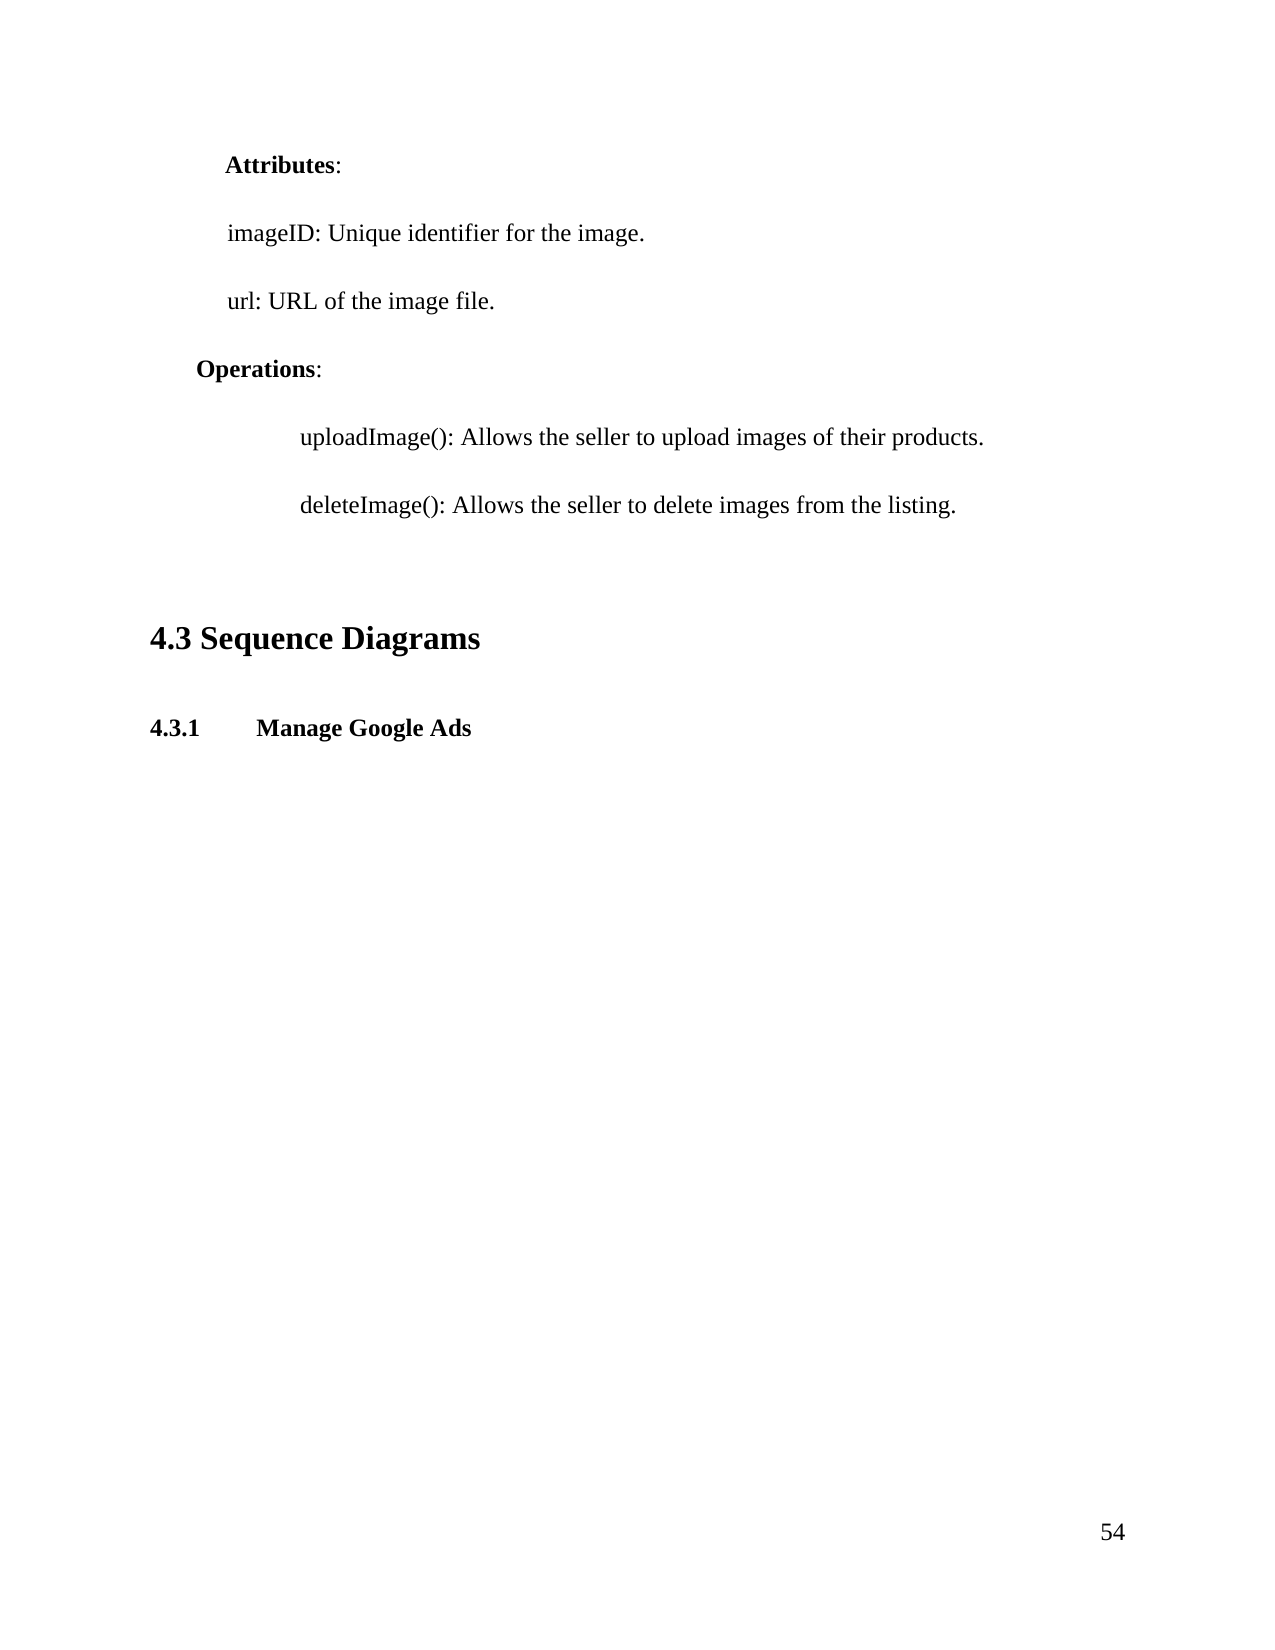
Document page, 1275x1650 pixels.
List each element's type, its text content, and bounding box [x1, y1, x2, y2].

subtitle 4.3 Sequence Diagrams [150, 618, 1125, 657]
text imageID: Unique identifier for the image. [225, 218, 1125, 247]
text Attributes: [225, 150, 1125, 179]
text Operations: [196, 354, 1125, 383]
text url: URL of the image file. [225, 286, 1125, 315]
text 4.3.1 Manage Google Ads [150, 713, 1125, 742]
text uploadImage(): Allows the seller to upload images of their products. [300, 422, 1125, 451]
text deleteImage(): Allows the seller to delete images from the listing. [300, 491, 1125, 519]
